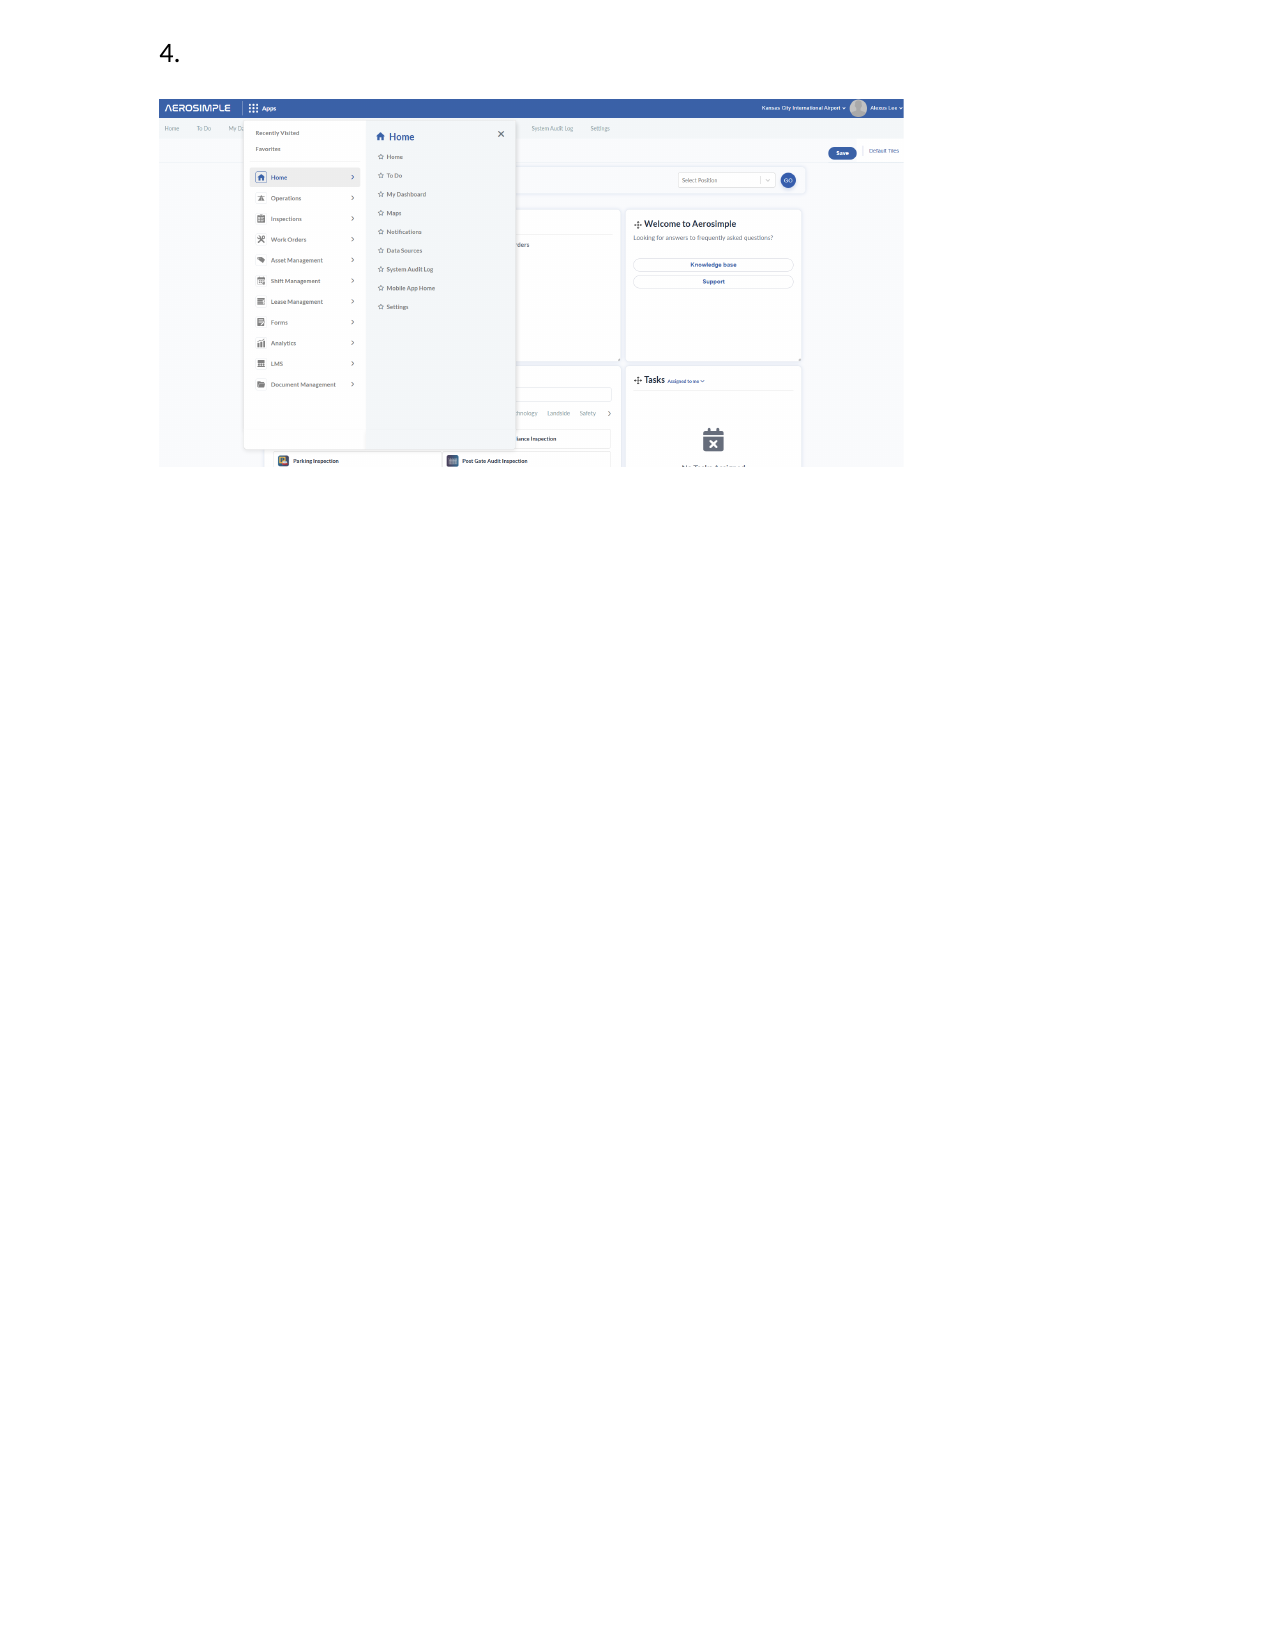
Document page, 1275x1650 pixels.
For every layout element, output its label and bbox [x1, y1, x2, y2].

picture [159, 99, 904, 467]
